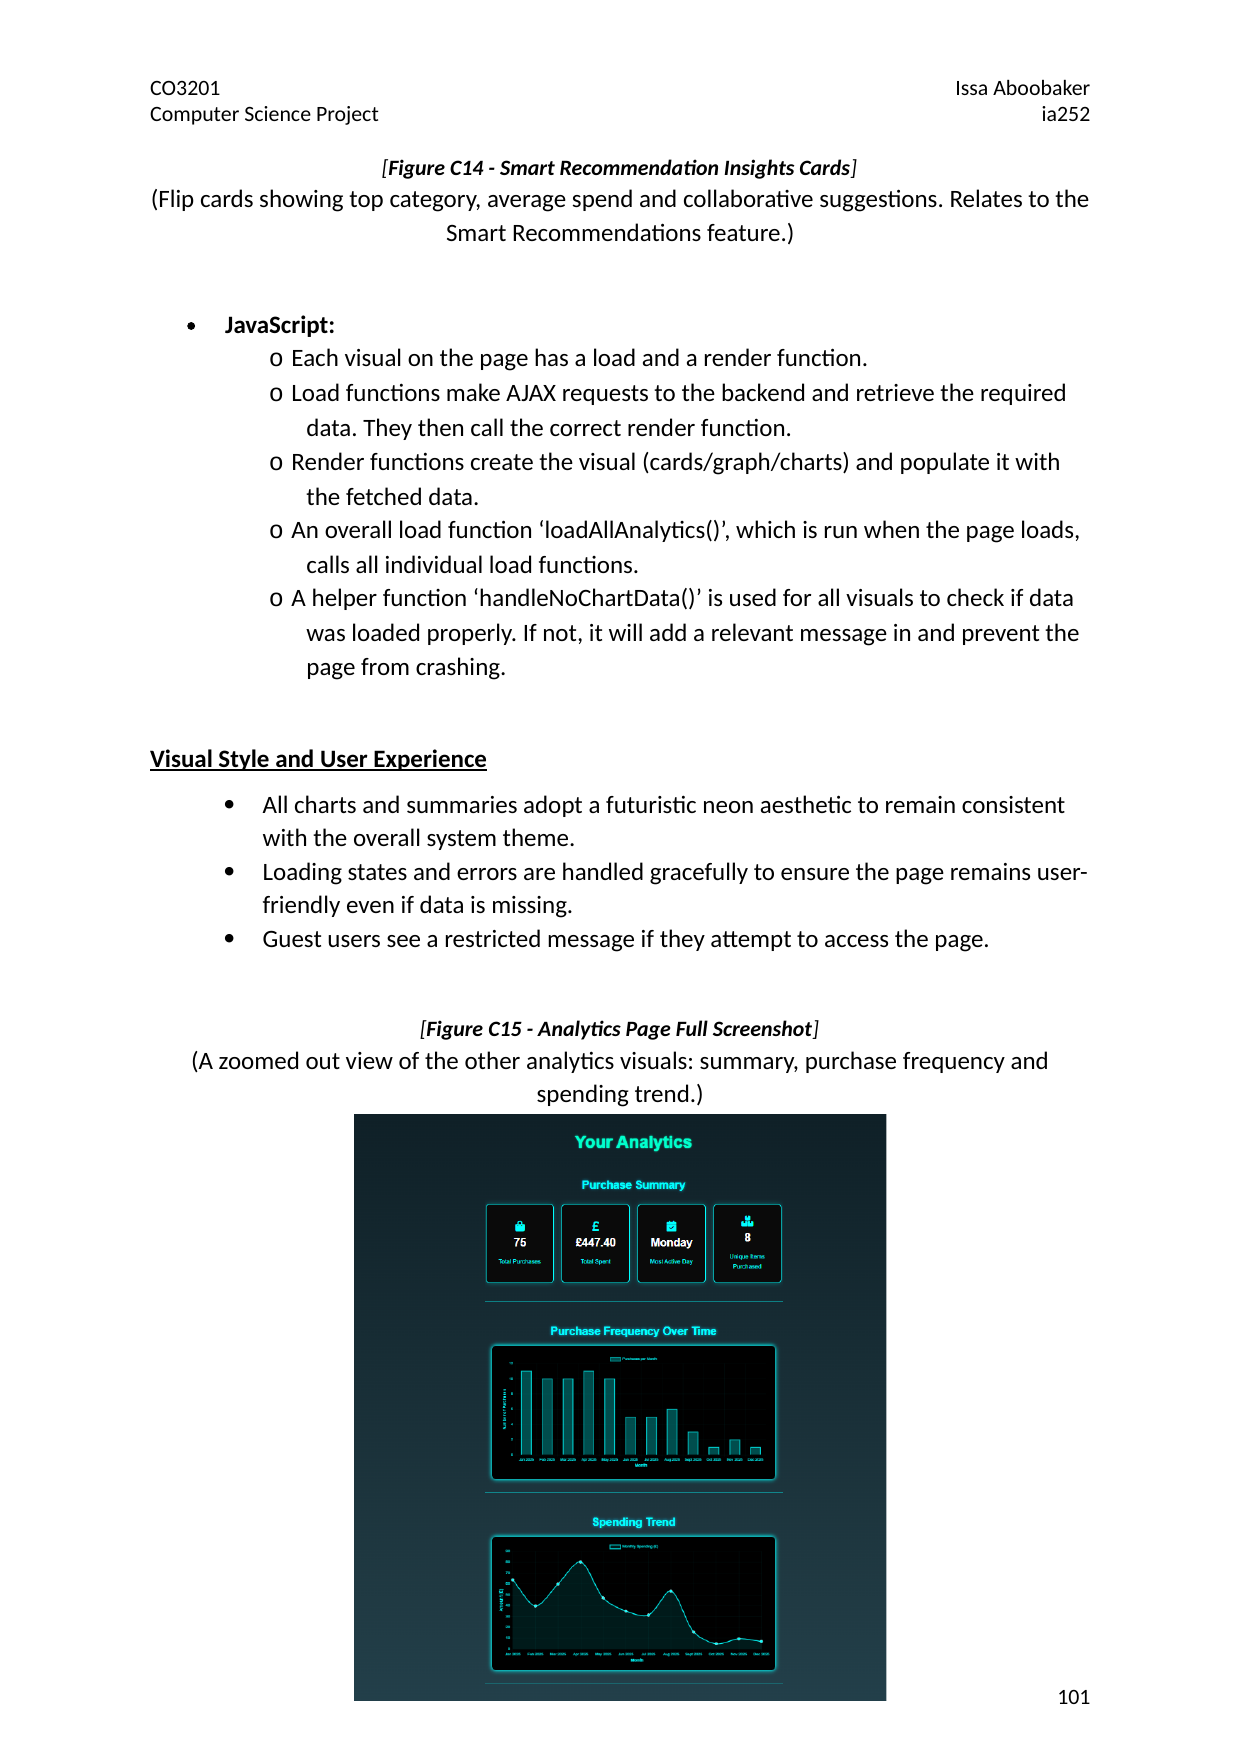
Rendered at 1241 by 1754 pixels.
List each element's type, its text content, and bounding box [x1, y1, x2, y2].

text [Figure C15 - Analytics Page Full Screenshot] (A zoomed out view of the other analytics visuals: summary, purchase frequency and spending trend.) [150, 1015, 1090, 1109]
text Visual Style and User Experience [150, 743, 1090, 773]
list Each visual on the page has a load and a render function. [269, 343, 1090, 374]
list An overall load function ‘loadAllAnalytics()’, which is run when the page loads, calls all individual load functions. [269, 514, 1090, 579]
list Render functions create the visual (cards/graph/charts) and populate it with the fetched data. [269, 446, 1090, 511]
list JavaScript: [187, 309, 1090, 339]
list Guest users see a restricted message if they attempt to access the page. [225, 923, 1090, 954]
text [Figure C14 - Smart Recommendation Insights Cards] (Flip cards showing top category, average spend and collaborative suggestions. Relates to the Smart Recommendations feature.) [150, 154, 1090, 247]
picture [354, 1114, 887, 1701]
list Loading states and errors are handled gracefully to ensure the page remains user-friendly even if data is missing. [225, 856, 1090, 920]
list Load functions make AJAX requests to the backend and retrieve the required data. They then call the correct render function. [269, 377, 1090, 443]
list A helper function ‘handleNoChartData()’ is used for all visuals to check if data was loaded properly. If not, it will add a relevant message in and prevent the page from crashing. [269, 582, 1090, 681]
list All charts and summaries adopt a futuristic neon aesthetic to remain consistent with the overall system theme. [225, 789, 1090, 853]
